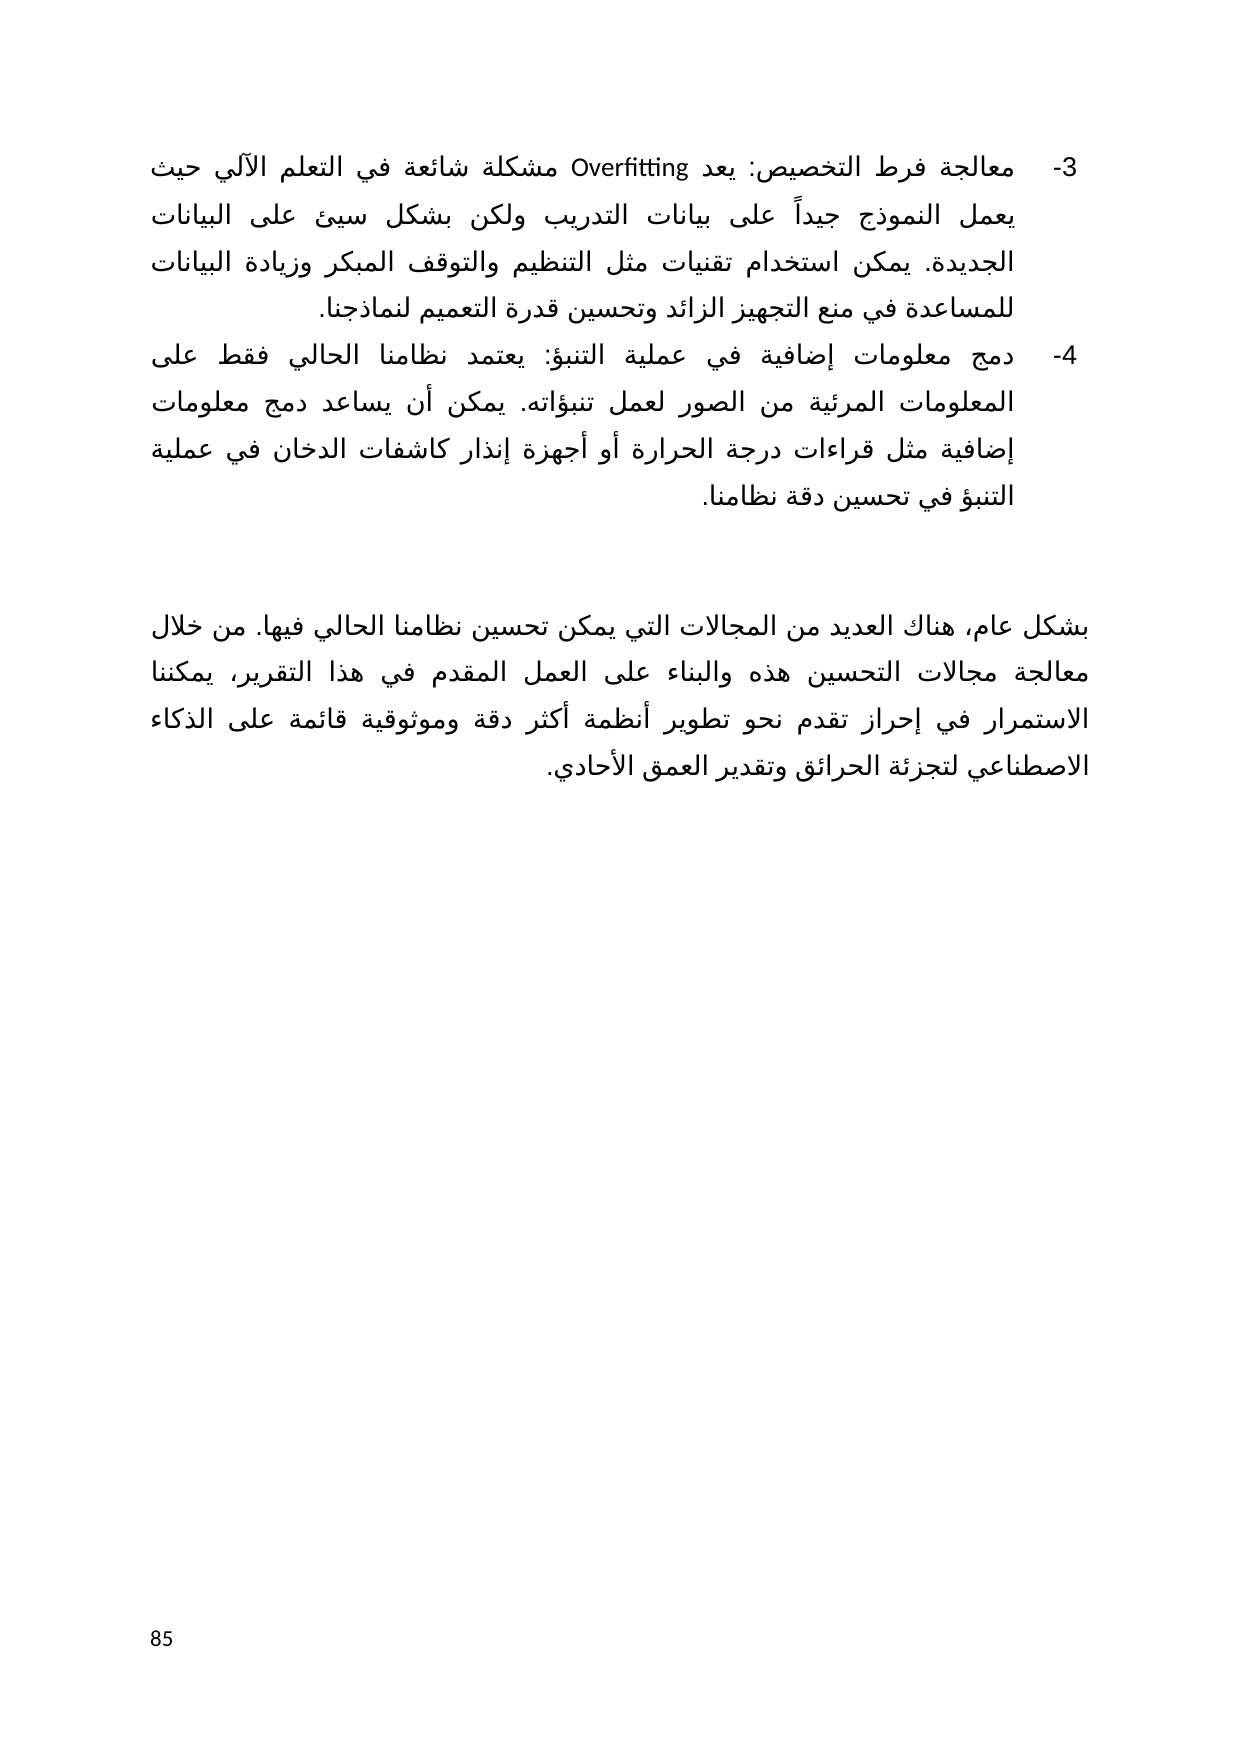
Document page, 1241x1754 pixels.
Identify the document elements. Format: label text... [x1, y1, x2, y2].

list معالجة فرط التخصيص: يعد Overfitting مشكلة شائعة في التعلم الآلي حيث يعمل النموذج جيداً على بيانات التدريب ولكن بشكل سيئ على البيانات الجديدة. يمكن استخدام تقنيات مثل التنظيم والتوقف المبكر وزيادة البيانات للمساعدة في منع التجهيز الزائد وتحسين قدرة التعميم لنماذجنا. [150, 150, 1053, 324]
list دمج معلومات إضافية في عملية التنبؤ: يعتمد نظامنا الحالي فقط على المعلومات المرئية من الصور لعمل تنبؤاته. يمكن أن يساعد دمج معلومات إضافية مثل قراءات درجة الحرارة أو أجهزة إنذار كاشفات الدخان في عملية التنبؤ في تحسين دقة نظامنا. [150, 339, 1053, 511]
text بشكل عام، هناك العديد من المجالات التي يمكن تحسين نظامنا الحالي فيها. من خلال معالجة مجالات التحسين هذه والبناء على العمل المقدم في هذا التقرير، يمكننا الاستمرار في إحراز تقدم نحو تطوير أنظمة أكثر دقة وموثوقية قائمة على الذكاء الاصطناعي لتجزئة الحرائق وتقدير العمق الأحادي. [150, 609, 1090, 781]
